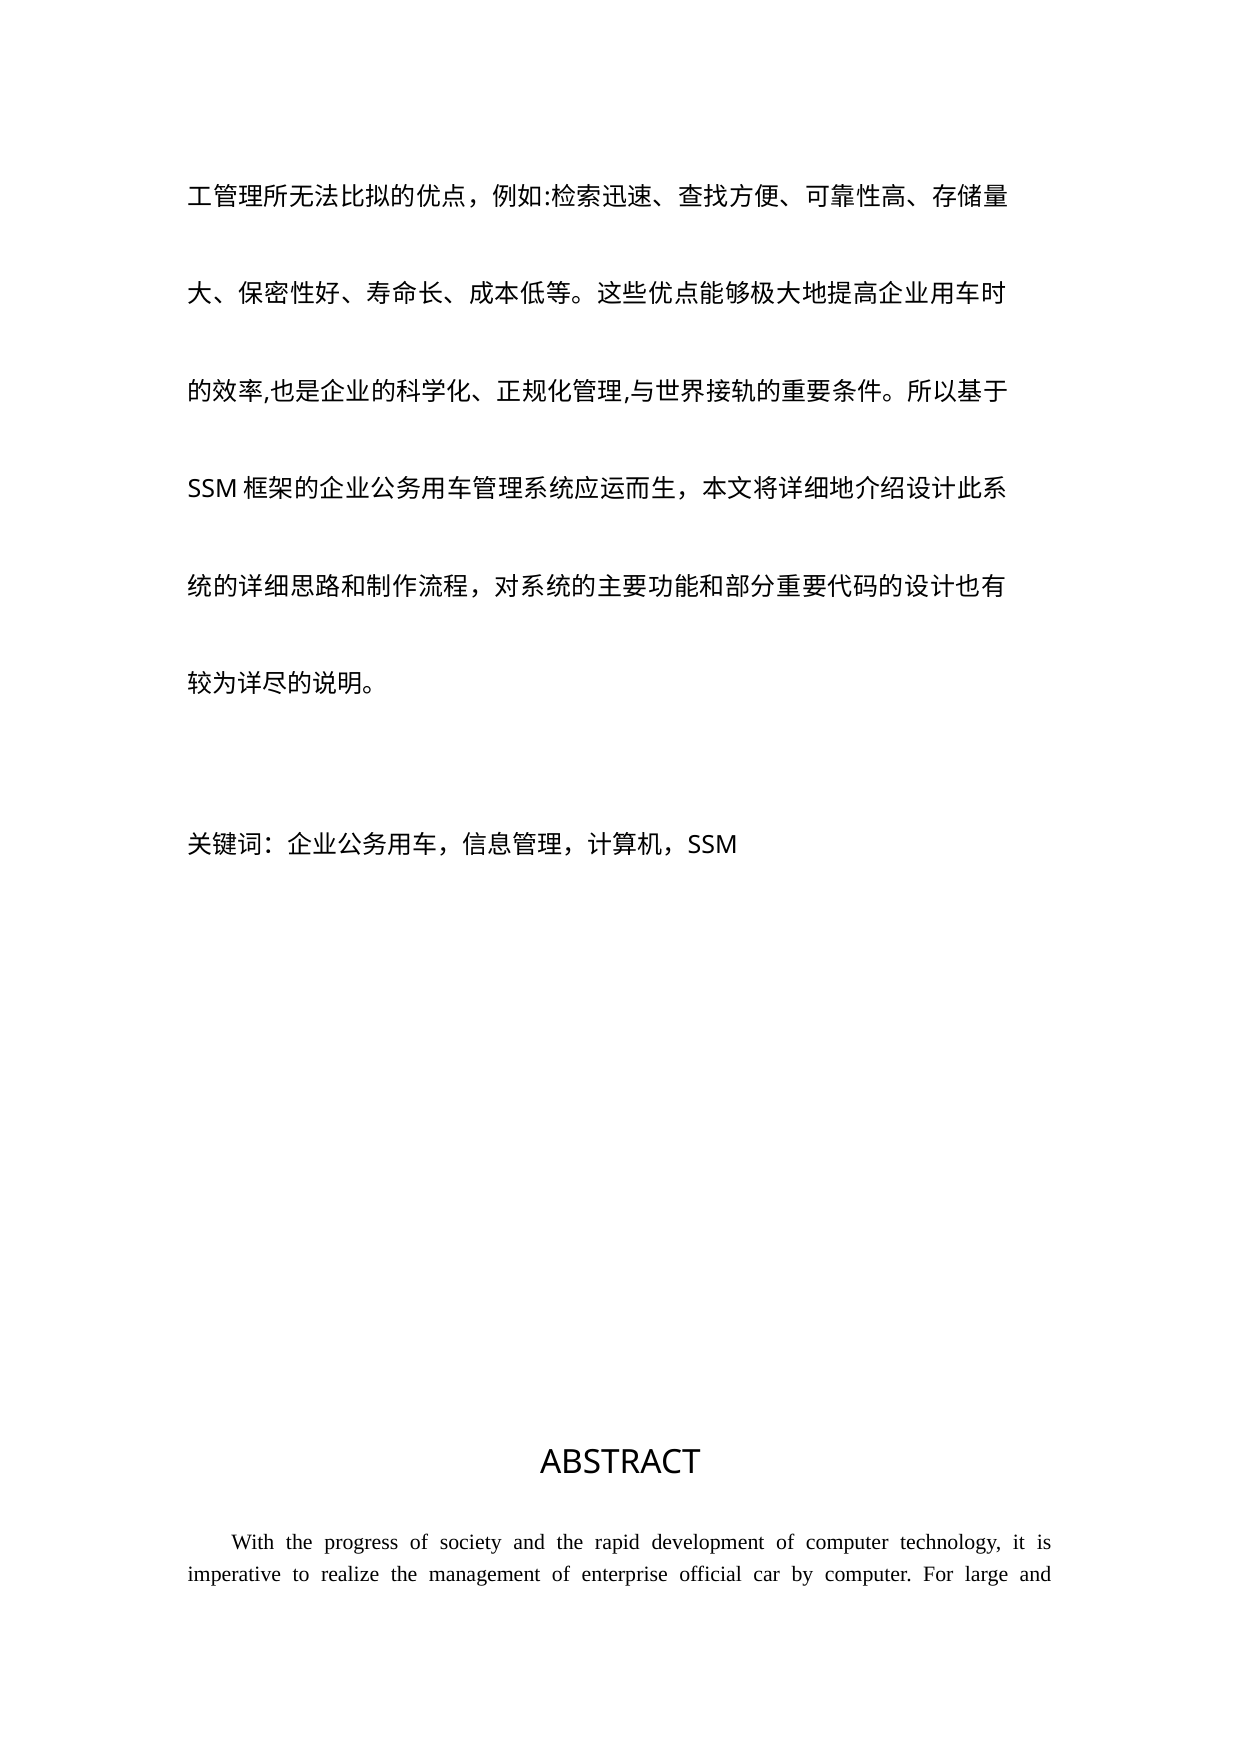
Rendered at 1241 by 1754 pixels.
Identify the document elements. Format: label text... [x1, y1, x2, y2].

text ABSTRACT [187, 1428, 1053, 1493]
text 关键词：企业公务用车，信息管理，计算机，SSM [187, 810, 1053, 875]
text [187, 162, 1009, 714]
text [187, 1525, 1053, 1590]
